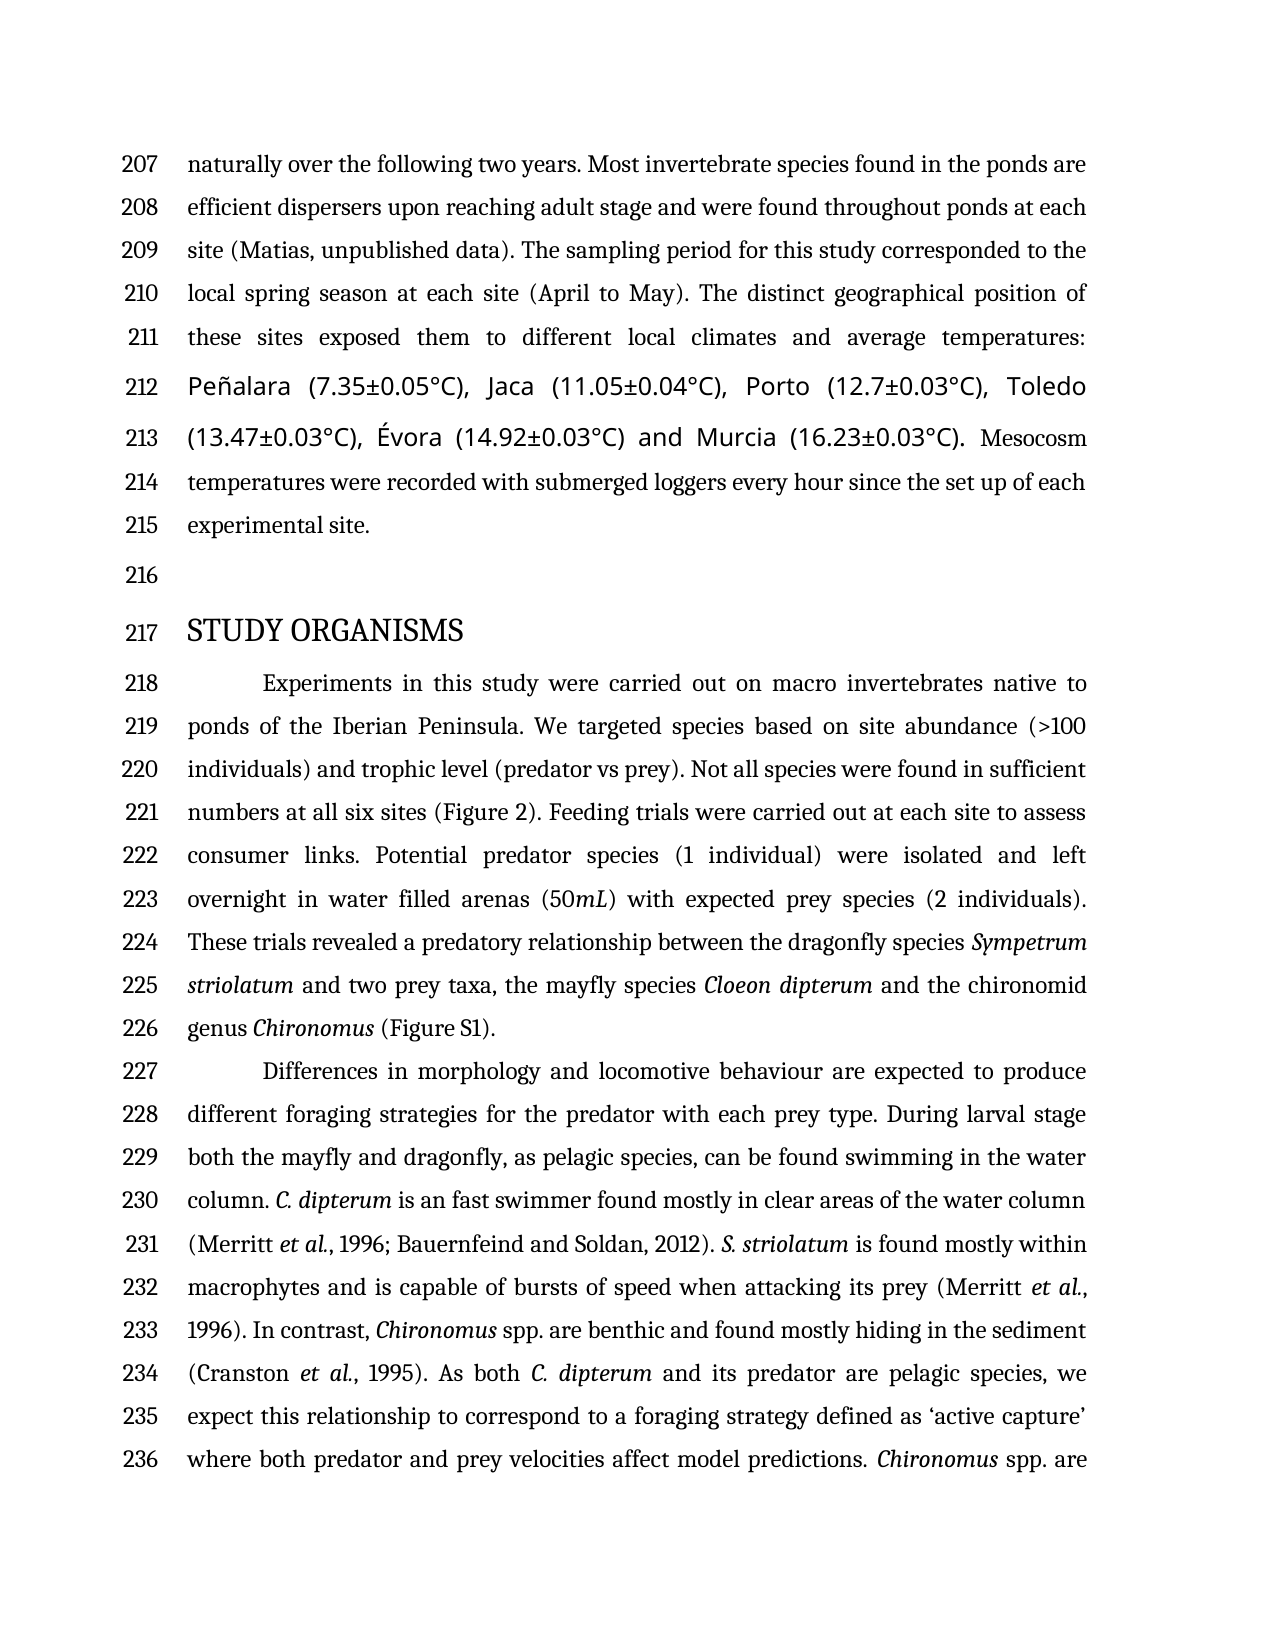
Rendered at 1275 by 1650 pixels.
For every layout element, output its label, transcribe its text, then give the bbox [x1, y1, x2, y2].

text STUDY ORGANISMS [187, 611, 1087, 650]
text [187, 1057, 1087, 1474]
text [187, 150, 1087, 539]
text Experiments in this study were carried out on macro invertebrates native to ponds of the Iberian Peninsula. We targeted species based on site abundance (>100 individuals) and trophic level (predator vs prey). Not all species were found in sufficient numbers at all six sites (Figure 2). Feeding trials were carried out at each site to assess consumer links. Potential predator species (1 individual) were isolated and left overnight in water filled arenas (50mL) with expected prey species (2 individuals). These trials revealed a predatory relationship between the dragonfly species Sympetrum striolatum and two prey taxa, the mayfly species Cloeon dipterum and the chironomid genus Chironomus (Figure S1). [187, 669, 1087, 1043]
